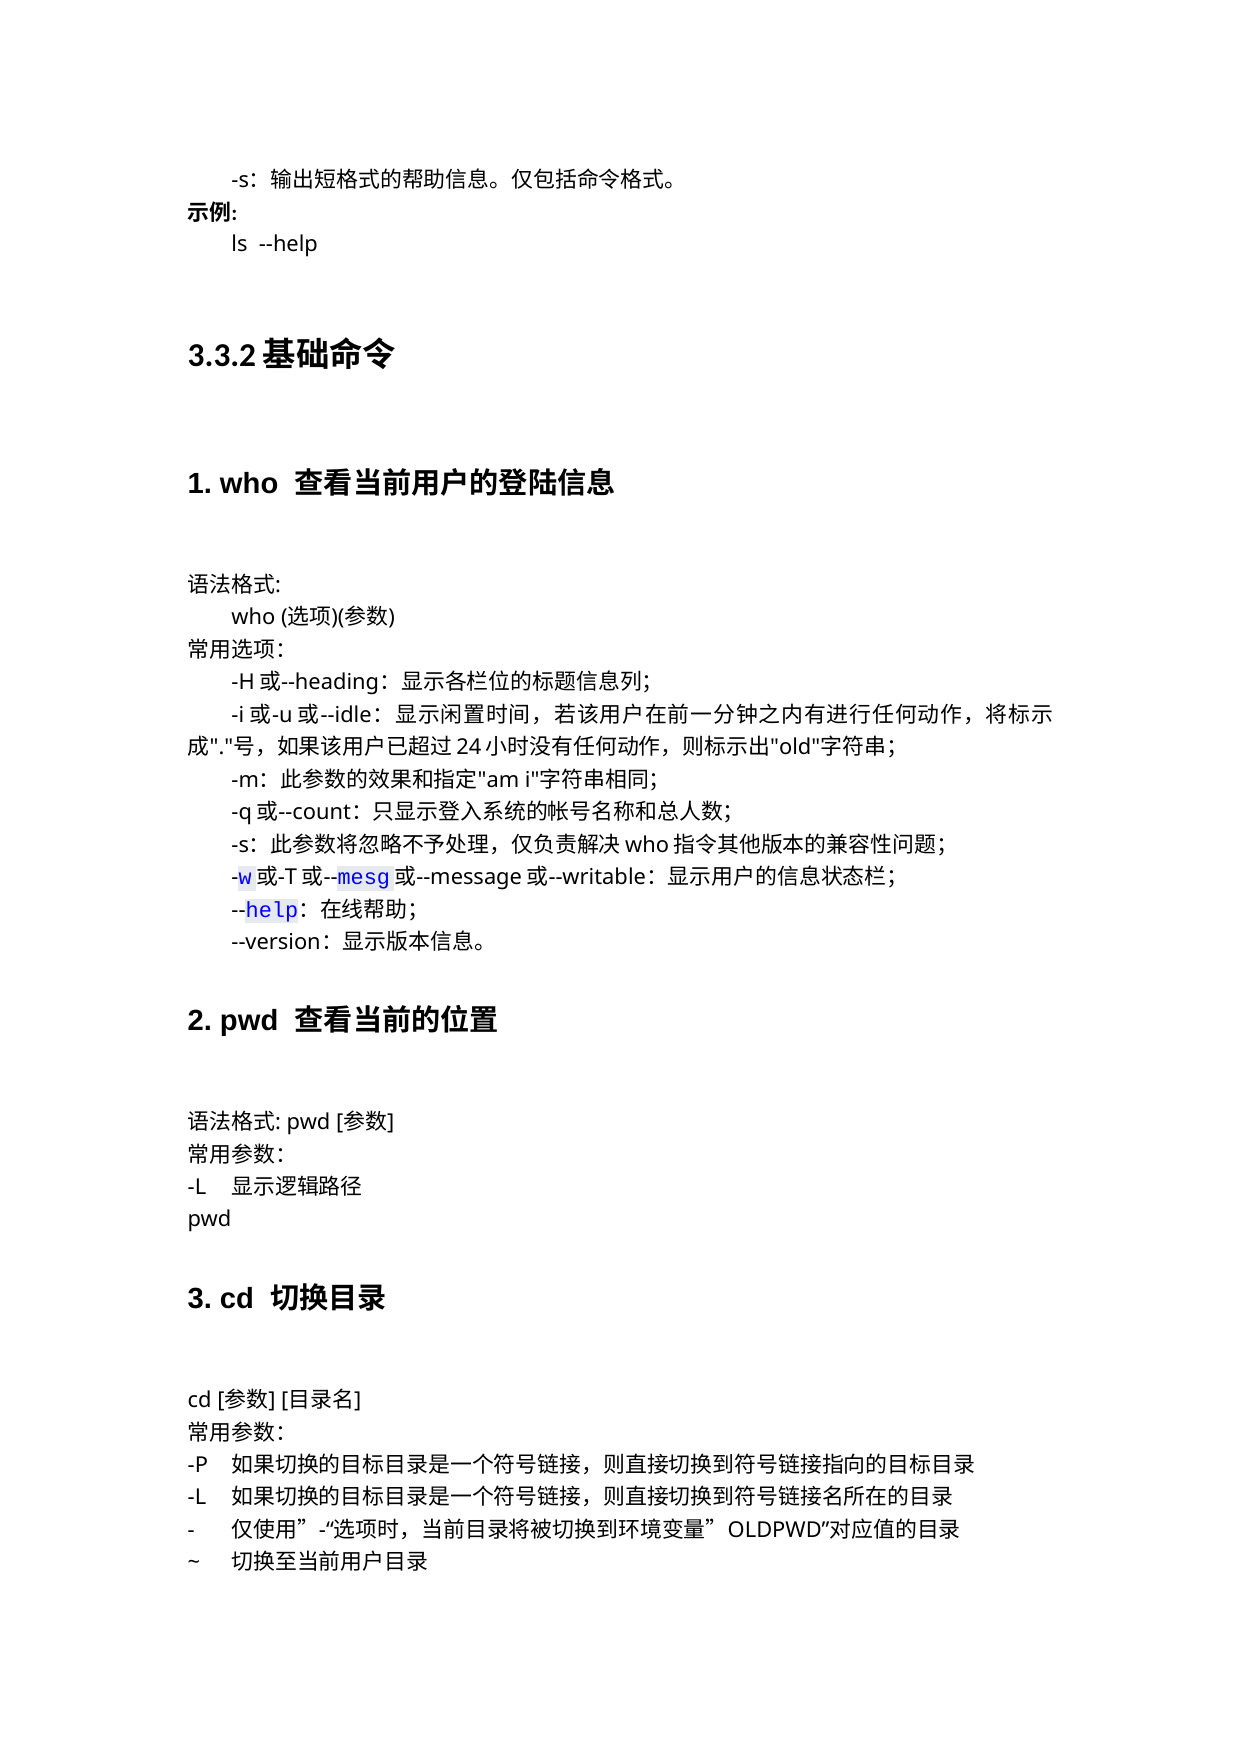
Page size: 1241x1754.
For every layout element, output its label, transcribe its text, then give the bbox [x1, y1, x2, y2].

list -L 如果切换的目标目录是一个符号链接，则直接切换到符号链接名所在的目录 [187, 1479, 1053, 1512]
text -s：此参数将忽略不予处理，仅负责解决who指令其他版本的兼容性问题； [187, 826, 1053, 859]
list - 仅使用”-“选项时，当前目录将被切换到环境变量”OLDPWD”对应值的目录 [187, 1512, 1053, 1544]
text -H或--heading：显示各栏位的标题信息列； [187, 664, 1053, 696]
list 常用选项： [187, 631, 1053, 664]
text -q或--count：只显示登入系统的帐号名称和总人数； [187, 794, 1053, 826]
subtitle 3.3.2基础命令 [187, 319, 1053, 384]
list -L 显示逻辑路径 [187, 1169, 1053, 1201]
text ls --help [187, 227, 1053, 259]
subtitle 3. cd 切换目录 [187, 1263, 1053, 1328]
list pwd [187, 1201, 1053, 1234]
text --version：显示版本信息。 [187, 924, 1053, 956]
list who (选项)(参数) [187, 599, 1053, 631]
list 语法格式: [187, 566, 1053, 599]
list 语法格式: pwd [参数] [187, 1104, 1053, 1136]
subtitle 2. pwd 查看当前的位置 [187, 986, 1053, 1051]
subtitle 1. who 查看当前用户的登陆信息 [187, 448, 1053, 513]
list 常用参数： [187, 1414, 1053, 1447]
text -m：此参数的效果和指定"am i"字符串相同； [187, 761, 1053, 794]
text -s：输出短格式的帮助信息。仅包括命令格式。 [187, 162, 1053, 194]
text -i或-u或--idle：显示闲置时间，若该用户在前一分钟之内有进行任何动作，将标示成"."号，如果该用户已超过24小时没有任何动作，则标示出"old"字符串； [187, 696, 1053, 761]
list -P 如果切换的目标目录是一个符号链接，则直接切换到符号链接指向的目标目录 [187, 1447, 1053, 1479]
list 常用参数： [187, 1136, 1053, 1169]
text 示例: [187, 194, 1053, 227]
list ~ 切换至当前用户目录 [187, 1544, 1053, 1577]
list cd [参数] [目录名] [187, 1382, 1053, 1414]
text -w或-T或--mesg或--message或--writable：显示用户的信息状态栏； [187, 859, 1053, 891]
text --help：在线帮助； [187, 891, 1053, 924]
